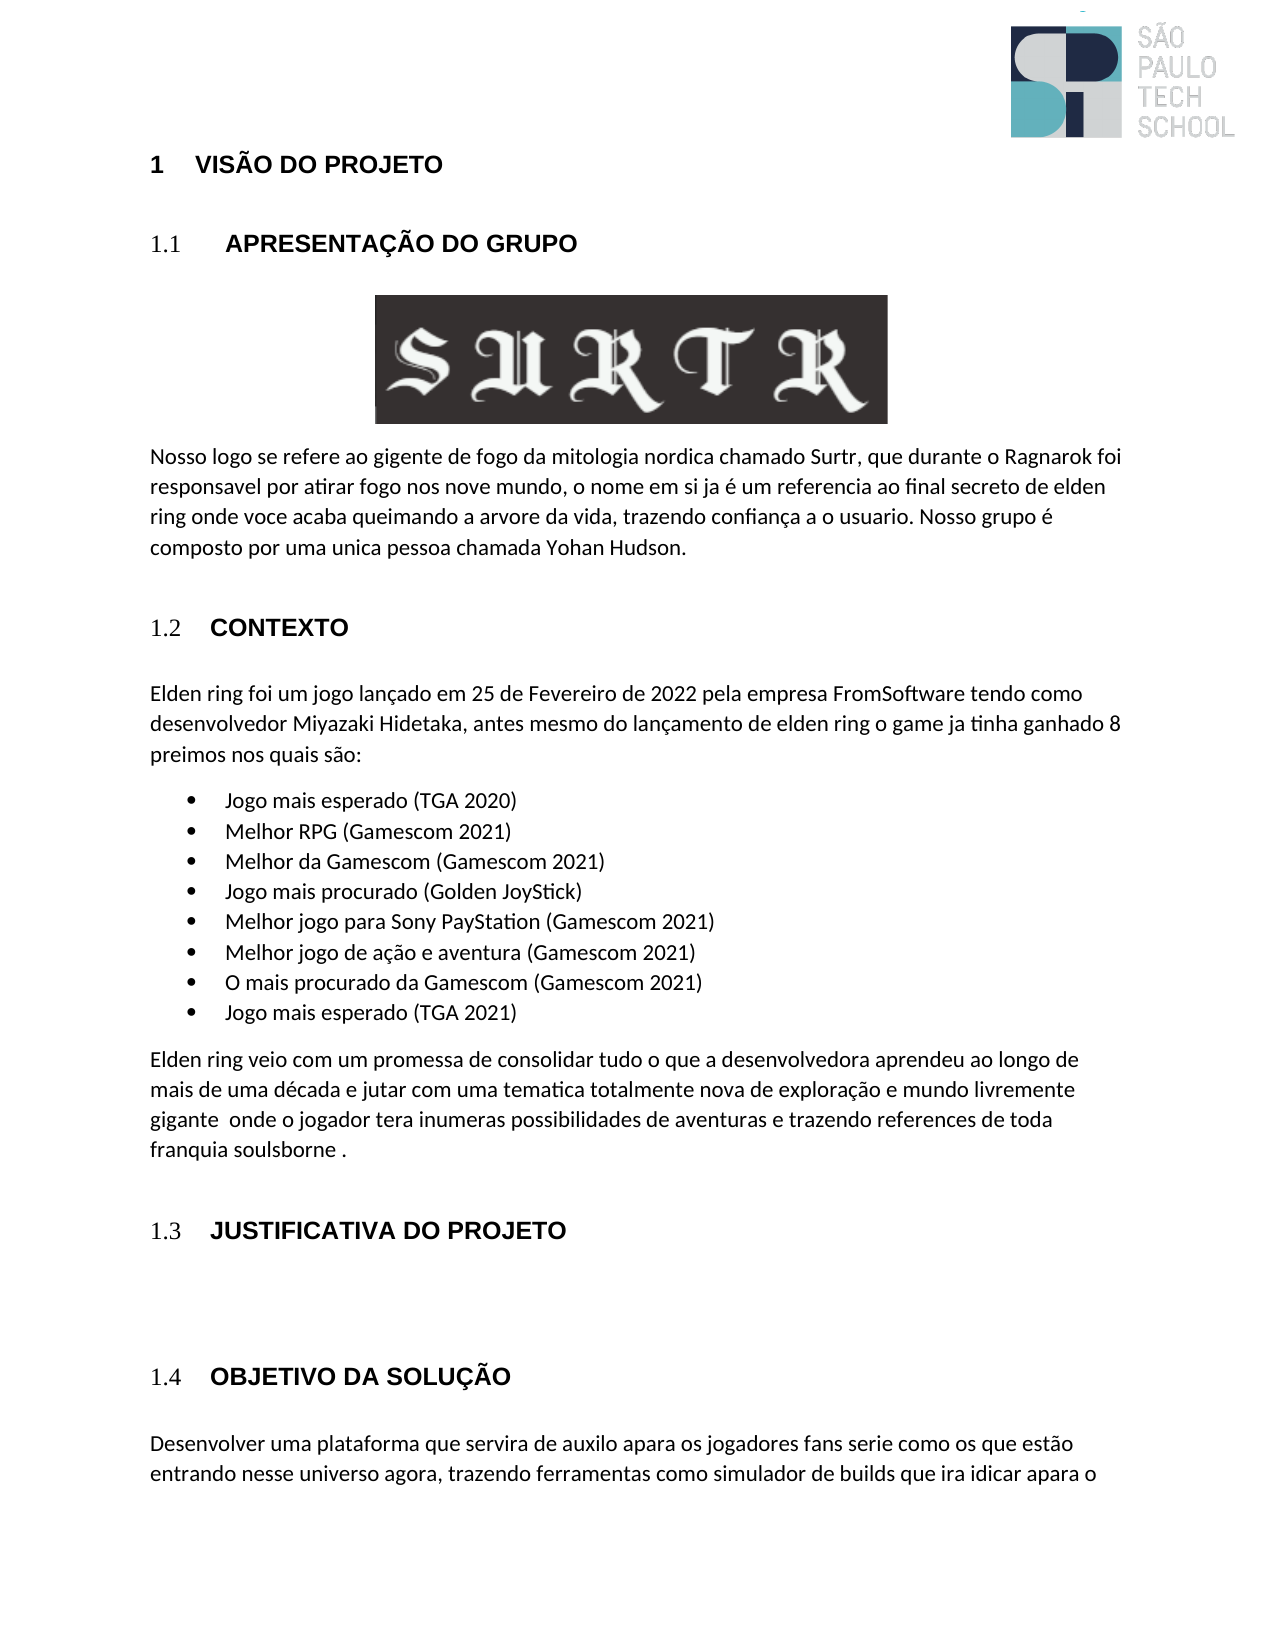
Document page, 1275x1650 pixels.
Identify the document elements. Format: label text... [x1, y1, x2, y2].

subtitle objetivo da solução [150, 1362, 1125, 1391]
subtitle CONTEXTO [150, 613, 1125, 642]
text Elden ring veio com um promessa de consolidar tudo o que a desenvolvedora aprendeu ao longo de mais de uma década e jutar com uma tematica totalmente nova de exploração e mundo livremente gigante onde o jogador tera inumeras possibilidades de aventuras e trazendo references de toda franquia soulsborne . [150, 1045, 1125, 1163]
subtitle justificativa do projeto [150, 1216, 1125, 1244]
subtitle VISÃO DO PROJETO [150, 150, 1125, 179]
picture [375, 295, 888, 424]
text Nosso logo se refere ao gigente de fogo da mitologia nordica chamado Surtr, que durante o Ragnarok foi responsavel por atirar fogo nos nove mundo, o nome em si ja é um referencia ao final secreto de elden ring onde voce acaba queimando a arvore da vida, trazendo confiança a o usuario. Nosso grupo é composto por uma unica pessoa chamada Yohan Hudson. [150, 442, 1125, 561]
text Elden ring foi um jogo lançado em 25 de Fevereiro de 2022 pela empresa FromSoftware tendo como desenvolvedor Miyazaki Hidetaka, antes mesmo do lançamento de elden ring o game ja tinha ganhado 8 preimos nos quais são: [150, 679, 1125, 768]
list Jogo mais esperado (TGA 2021) [187, 998, 1125, 1026]
list Melhor jogo para Sony PayStation (Gamescom 2021) [187, 907, 1125, 935]
list Jogo mais esperado (TGA 2020) [187, 787, 1125, 814]
list Melhor jogo de ação e aventura (Gamescom 2021) [187, 938, 1125, 966]
list Melhor da Gamescom (Gamescom 2021) [187, 847, 1125, 875]
list O mais procurado da Gamescom (Gamescom 2021) [187, 968, 1125, 996]
subtitle APRESENTAÇÃO DO GRUPO [150, 229, 1125, 258]
picture [987, 11, 1248, 151]
list Jogo mais procurado (Golden JoyStick) [187, 877, 1125, 905]
list Melhor RPG (Gamescom 2021) [187, 817, 1125, 845]
